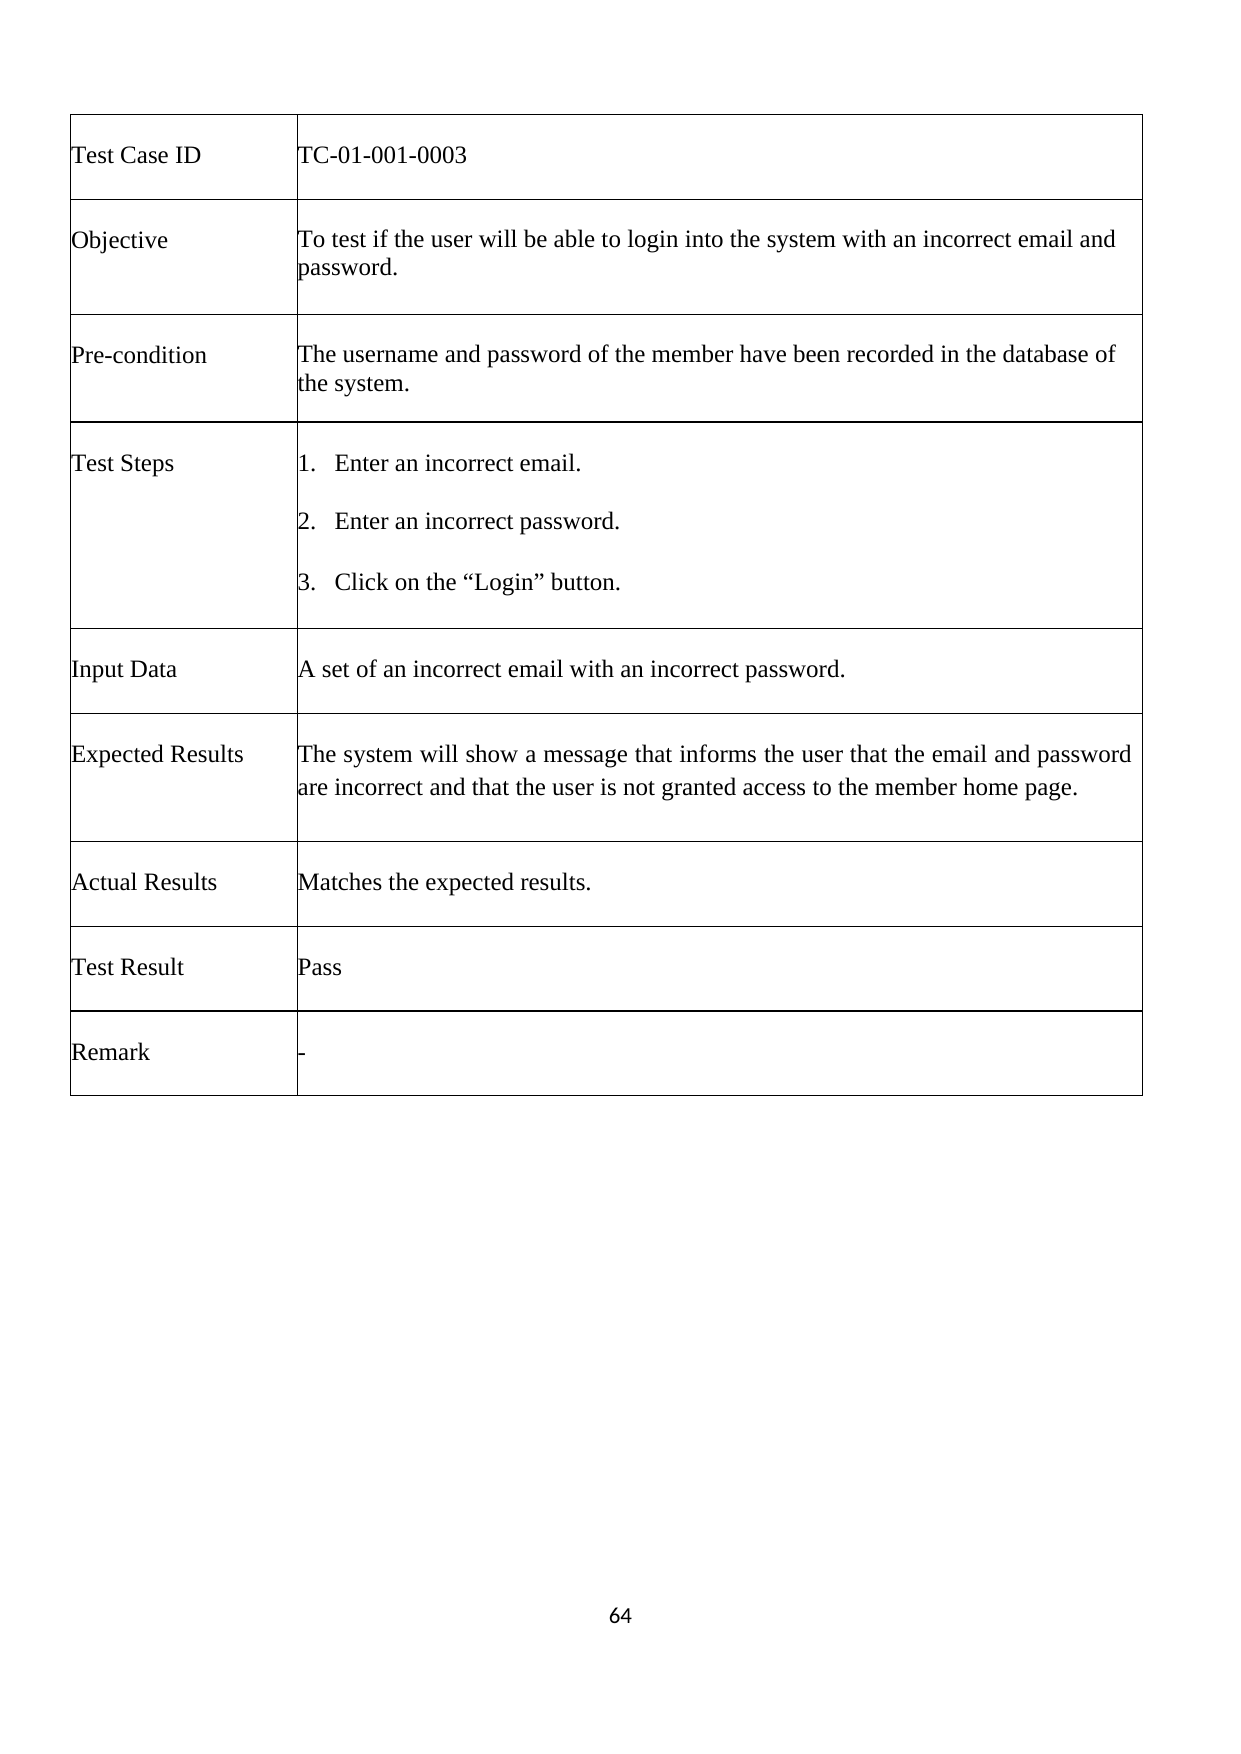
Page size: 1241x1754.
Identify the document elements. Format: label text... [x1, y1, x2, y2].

table_header Test Case ID [71, 115, 297, 198]
table_cell Actual Results [71, 842, 297, 926]
table_cell Test Result [71, 927, 297, 1010]
table_cell - [298, 1012, 1142, 1095]
table_cell A set of an incorrect email with an incorrect password. [298, 629, 1142, 713]
table_cell Objective [71, 200, 297, 314]
table_cell Matches the expected results. [298, 842, 1142, 926]
table_cell The system will show a message that informs the user that the email and password are incorrect and that the user is not granted access to the member home page. [298, 714, 1142, 841]
table_cell The username and password of the member have been recorded in the database of the system. [298, 315, 1142, 421]
table_cell 1. Enter an incorrect email. 2. Enter an incorrect password. 3. Click on the “Login” button. [298, 423, 1142, 627]
table_cell Remark [71, 1012, 297, 1095]
table_header TC-01-001-0003 [298, 115, 1142, 198]
table_cell Pass [298, 927, 1142, 1010]
table_cell To test if the user will be able to login into the system with an incorrect email and password. [298, 200, 1142, 314]
table_cell Input Data [71, 629, 297, 713]
table_cell Test Steps [71, 423, 297, 627]
table_cell Expected Results [71, 714, 297, 841]
table_cell Pre-condition [71, 315, 297, 421]
